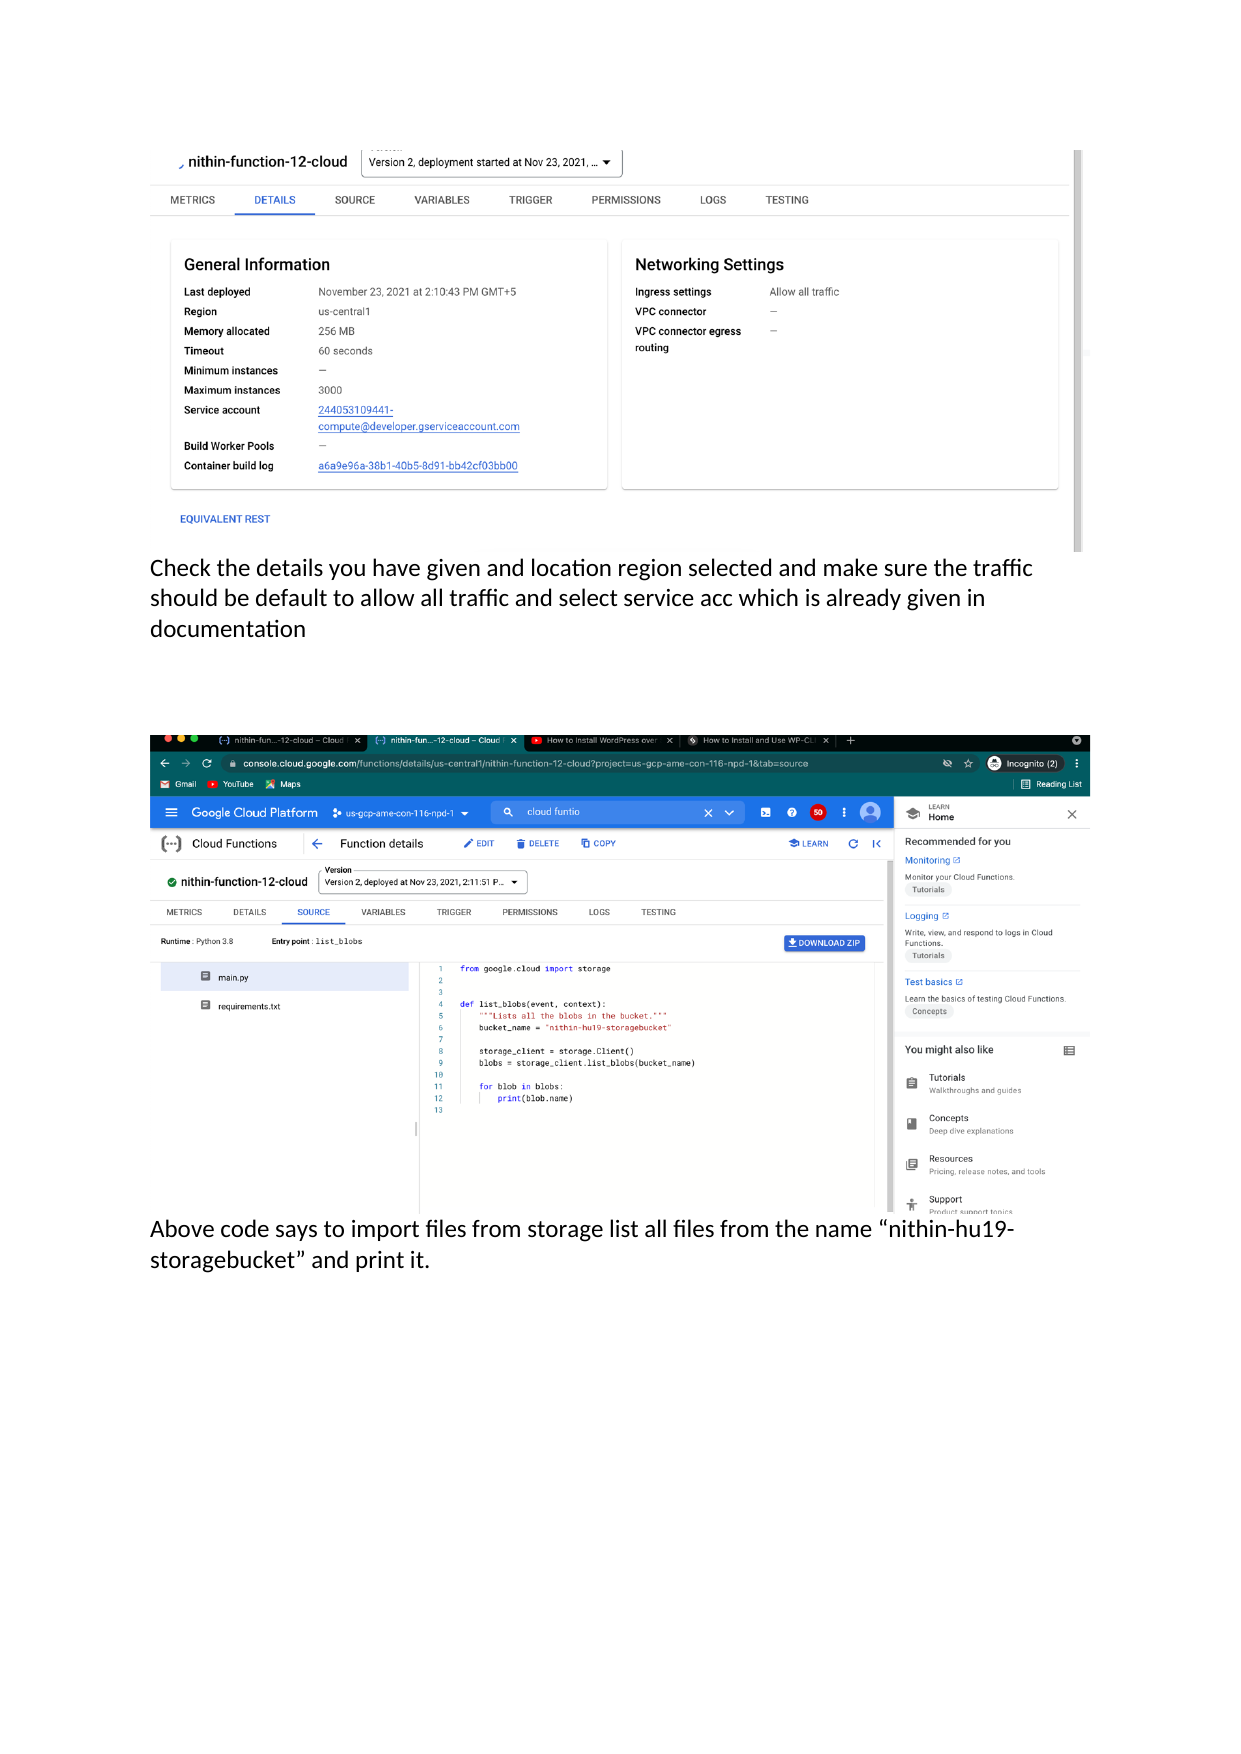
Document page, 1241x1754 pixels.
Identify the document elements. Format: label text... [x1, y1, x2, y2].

picture [150, 150, 1091, 552]
text Above code says to import files from storage list all files from the name “nithin-hu19-storagebucket” and print it. [150, 1214, 1090, 1274]
picture [150, 735, 1091, 1214]
text Check the details you have given and location region selected and make sure the traffic should be default to allow all traffic and select service acc which is already given in documentation [150, 552, 1090, 643]
